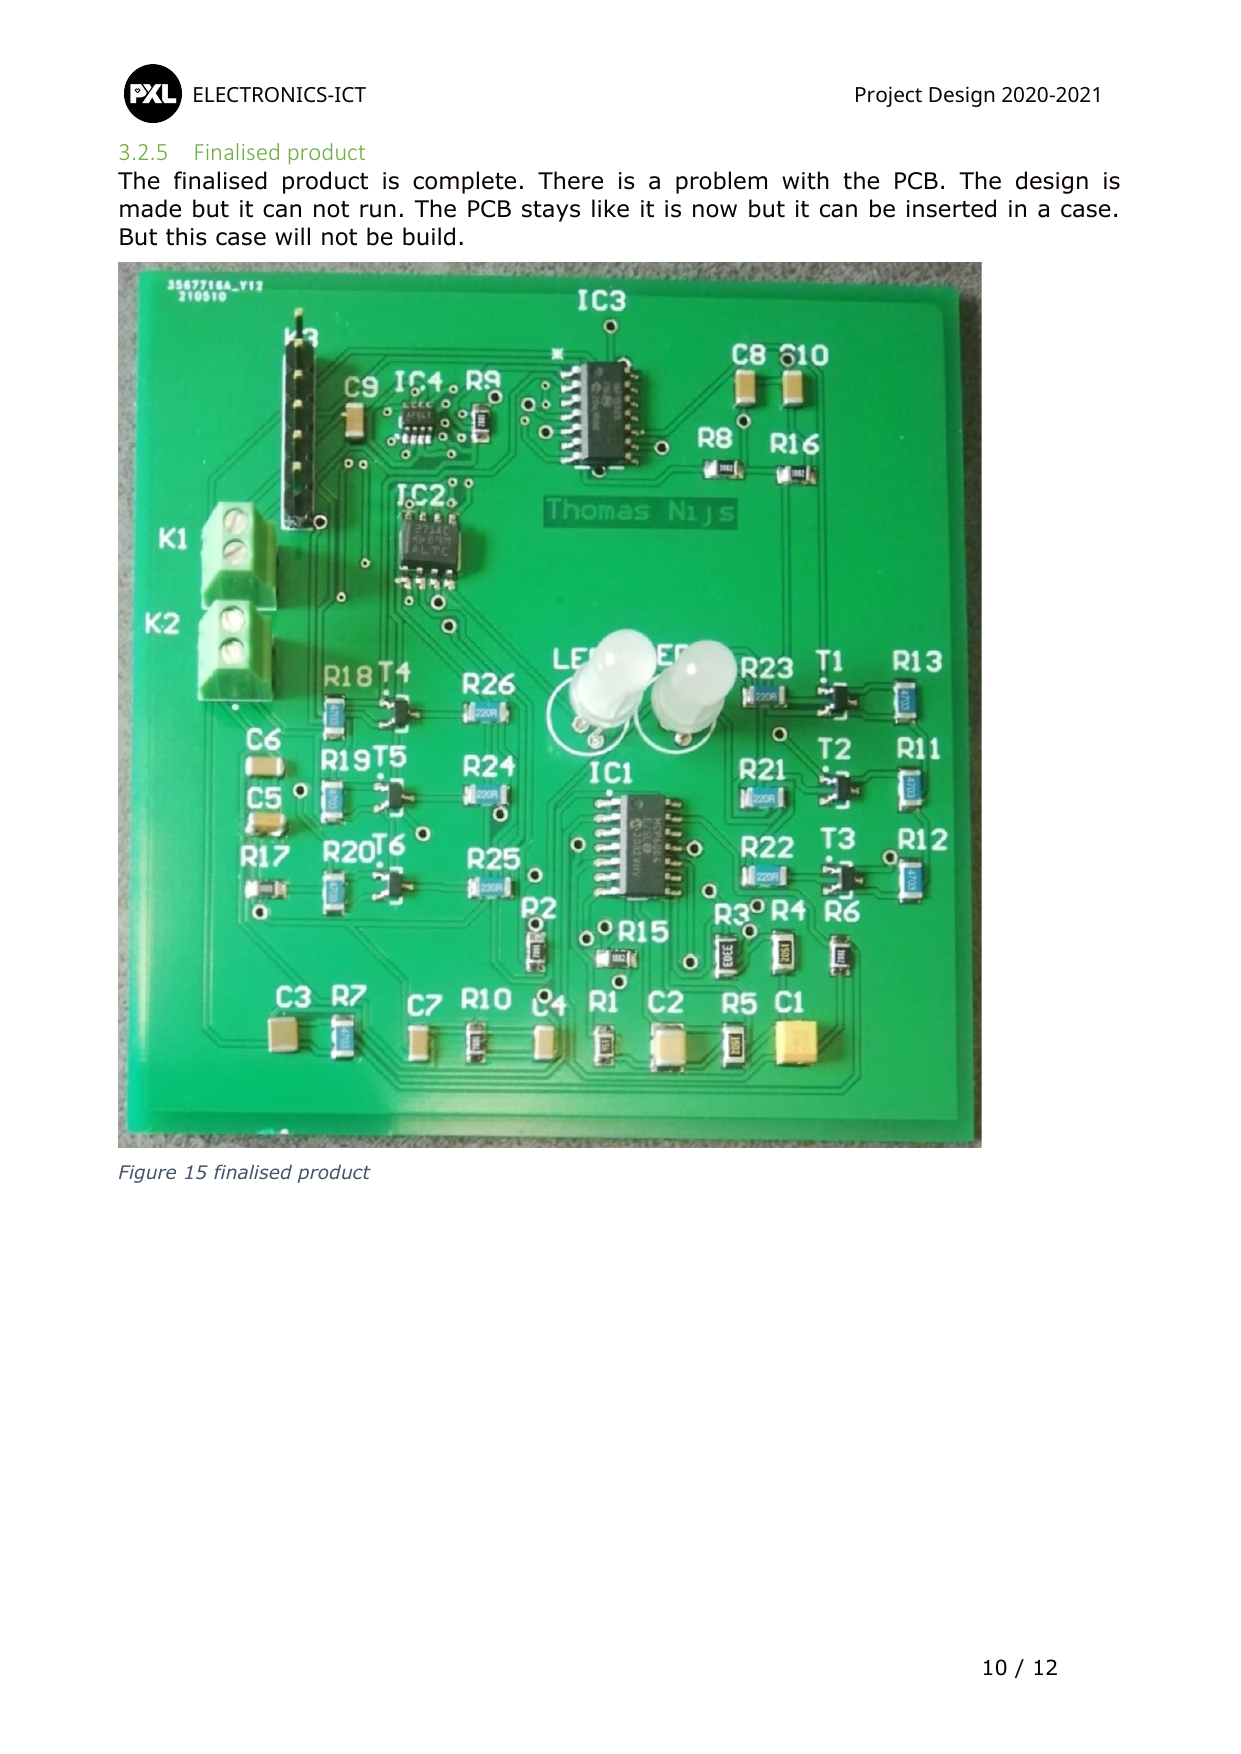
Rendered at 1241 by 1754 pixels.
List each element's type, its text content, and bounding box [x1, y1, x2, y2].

text The finalised product is complete. There is a problem with the PCB. The design is made but it can not run. The PCB stays like it is now but it can be inserted in a case. But this case will not be build. [118, 166, 1122, 250]
text Figure 15 finalised product [118, 1161, 1122, 1183]
subtitle Finalised product [118, 136, 1122, 166]
picture [118, 59, 188, 129]
picture [118, 262, 982, 1148]
